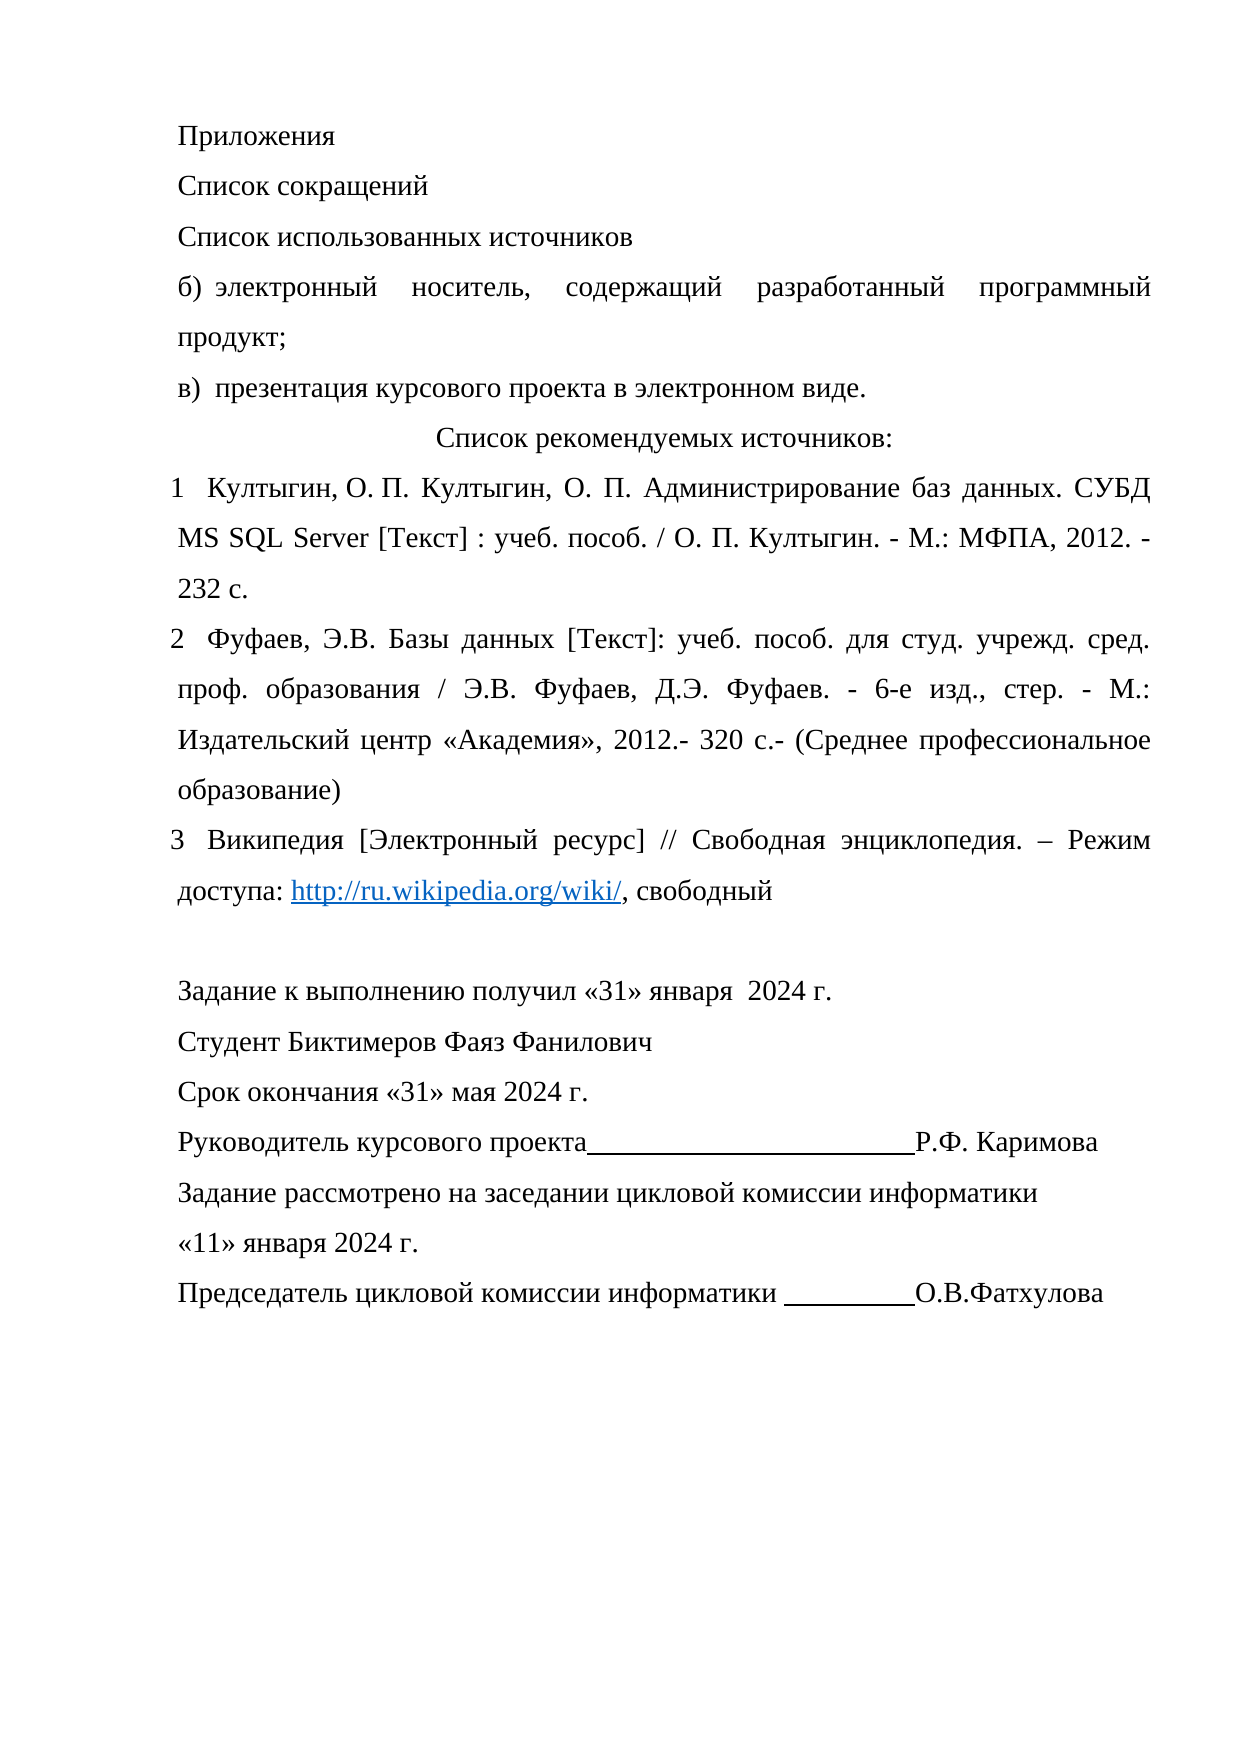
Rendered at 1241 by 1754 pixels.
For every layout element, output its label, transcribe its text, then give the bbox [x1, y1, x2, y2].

text Список сокращений [177, 168, 1152, 202]
list Култыгин, О. П. Култыгин, О. П. Администрирование баз данных. СУБД MS SQL Server [Текст] : учеб. пособ. / О. П. Култыгин. - М.: МФПА, 2012. - 232 с. [177, 470, 1152, 604]
text Список использованных источников [177, 219, 1152, 252]
text Задание к выполнению получил «31» января 2024 г. [177, 973, 1152, 1007]
list презентация курсового проекта в электронном виде. [177, 370, 1152, 403]
list Фуфаев, Э.В. Базы данных [Текст]: учеб. пособ. для студ. учрежд. сред. проф. образования / Э.В. Фуфаев, Д.Э. Фуфаев. - 6-е изд., стер. - М.: Издательский центр «Академия», 2012.- 320 с.- (Среднее профессиональное образование) [177, 621, 1152, 806]
text Задание рассмотрено на заседании цикловой комиссии информатики [177, 1175, 1152, 1208]
text Руководитель курсового проекта Р.Ф. Каримова [177, 1124, 1152, 1158]
text Список рекомендуемых источников: [177, 420, 1152, 453]
text Срок окончания «31» мая 2024 г. [177, 1074, 1152, 1108]
list электронный носитель, содержащий разработанный программный продукт; [177, 269, 1152, 353]
text «11» января 2024 г. [177, 1225, 1152, 1258]
text Студент Биктимеров Фаяз Фанилович [177, 1024, 1152, 1057]
text Приложения [177, 118, 1152, 152]
list Википедия [Электронный ресурс] // Свободная энциклопедия. – Режим доступа: http://ru.wikipedia.org/wiki/, свободный [177, 822, 1152, 906]
text Председатель цикловой комиссии информатики О.В.Фатхулова [177, 1275, 1152, 1309]
